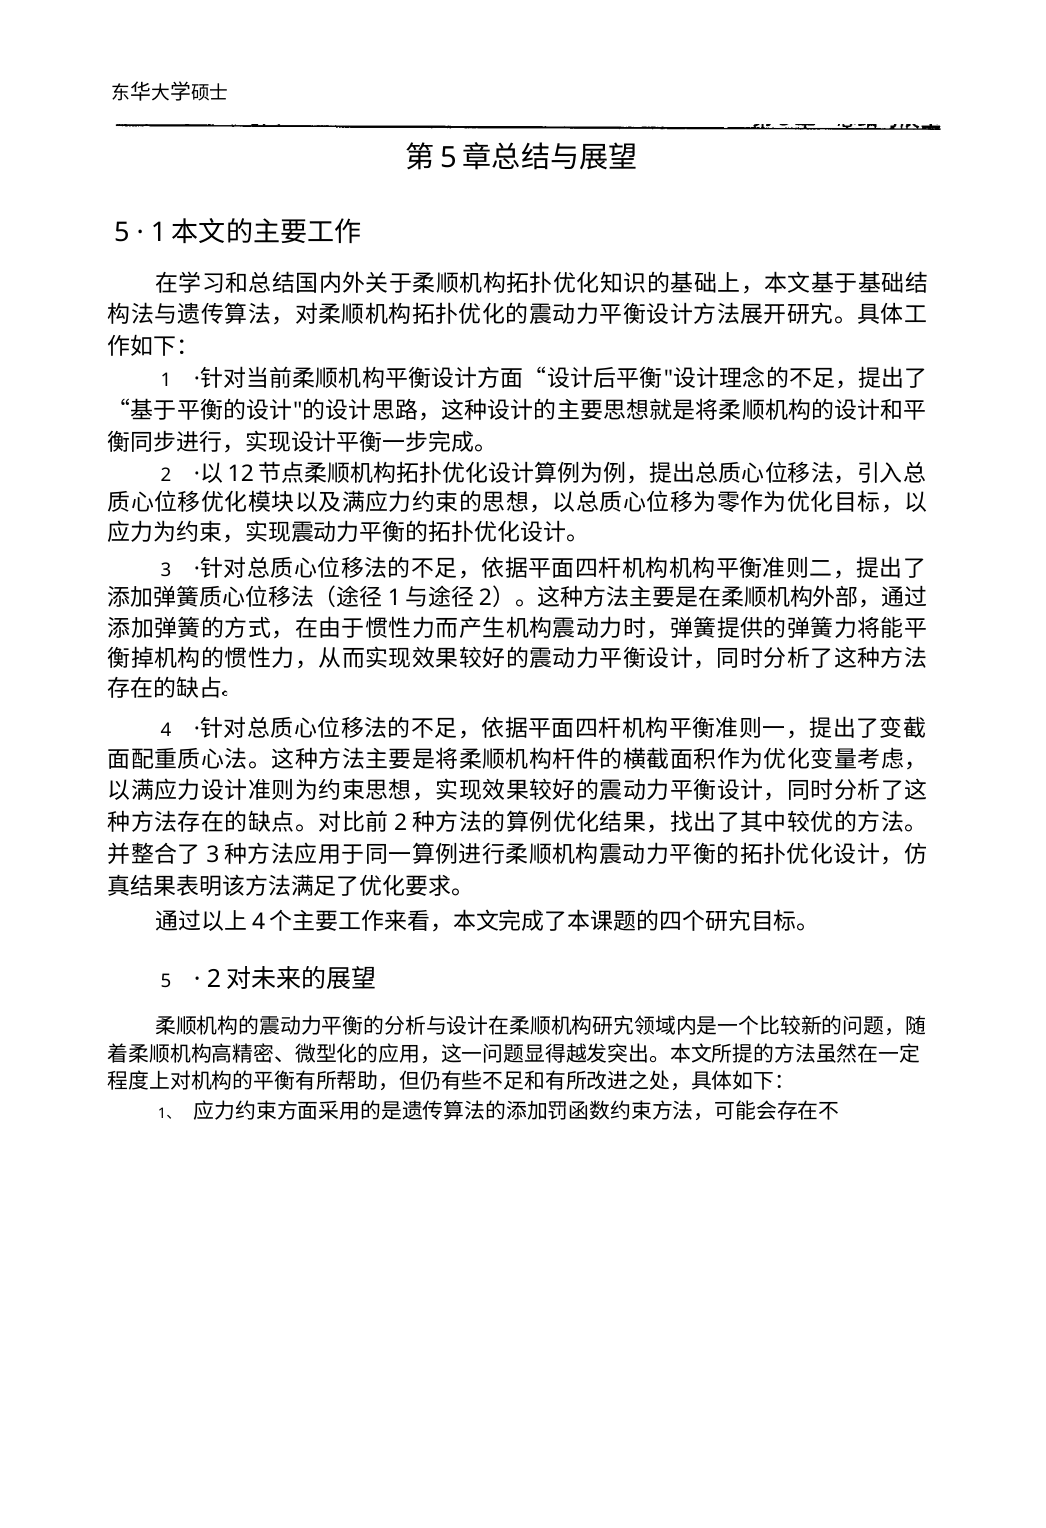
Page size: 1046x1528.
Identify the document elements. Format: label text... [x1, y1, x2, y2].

text 通过以上4个主要工作来看，本文完成了本课题的四个研宄目标。 [154, 904, 928, 936]
list ·以12节点柔顺机构拓扑优化设计算例为例，提出总质心位移法，引入总质心位移优化模块以及满应力约束的思想，以总质心位移为零作为优化目标，以应力为约束，实现震动力平衡的拓扑优化设计。 [107, 457, 928, 547]
subtitle 第5章总结与展望 [113, 107, 929, 176]
picture [115, 124, 941, 130]
subtitle 5 · 1本文的主要工作 [114, 209, 929, 249]
list ·针对总质心位移法的不足，依据平面四杆机构机构平衡准则二，提出了添加弹簧质心位移法（途径1与途径2）。这种方法主要是在柔顺机构外部，通过添加弹簧的方式，在由于惯性力而产生机构震动力时，弹簧提供的弹簧力将能平衡掉机构的惯性力，从而实现效果较好的震动力平衡设计，同时分析了这种方法存在的缺占 [107, 552, 928, 703]
text 柔顺机构的震动力平衡的分析与设计在柔顺机构研宄领域内是一个比较新的问题，随着柔顺机构高精密、微型化的应用，这一问题显得越发突出。本文所提的方法虽然在一定程度上对机构的平衡有所帮助，但仍有些不足和有所改进之处，具体如下： [107, 1012, 928, 1094]
list 应力约束方面采用的是遗传算法的添加罚函数约束方法，可能会存在不 [112, 1095, 915, 1125]
list · 2对未来的展望 [107, 959, 928, 995]
list ·针对总质心位移法的不足，依据平面四杆机构平衡准则一，提出了变截面配重质心法。这种方法主要是将柔顺机构杆件的横截面积作为优化变量考虑，以满应力设计准则为约束思想，实现效果较好的震动力平衡设计，同时分析了这种方法存在的缺点。对比前2种方法的算例优化结果，找出了其中较优的方法。并整合了3种方法应用于同一算例进行柔顺机构震动力平衡的拓扑优化设计，仿真结果表明该方法满足了优化要求。 [107, 711, 928, 901]
text 在学习和总结国内外关于柔顺机构拓扑优化知识的基础上，本文基于基础结构法与遗传算法，对柔顺机构拓扑优化的震动力平衡设计方法展开研宄。具体工作如下： [107, 266, 928, 361]
list ·针对当前柔顺机构平衡设计方面“设计后平衡"设计理念的不足，提出了“基于平衡的设计"的设计思路，这种设计的主要思想就是将柔顺机构的设计和平衡同步进行，实现设计平衡一步完成。 [107, 361, 928, 457]
